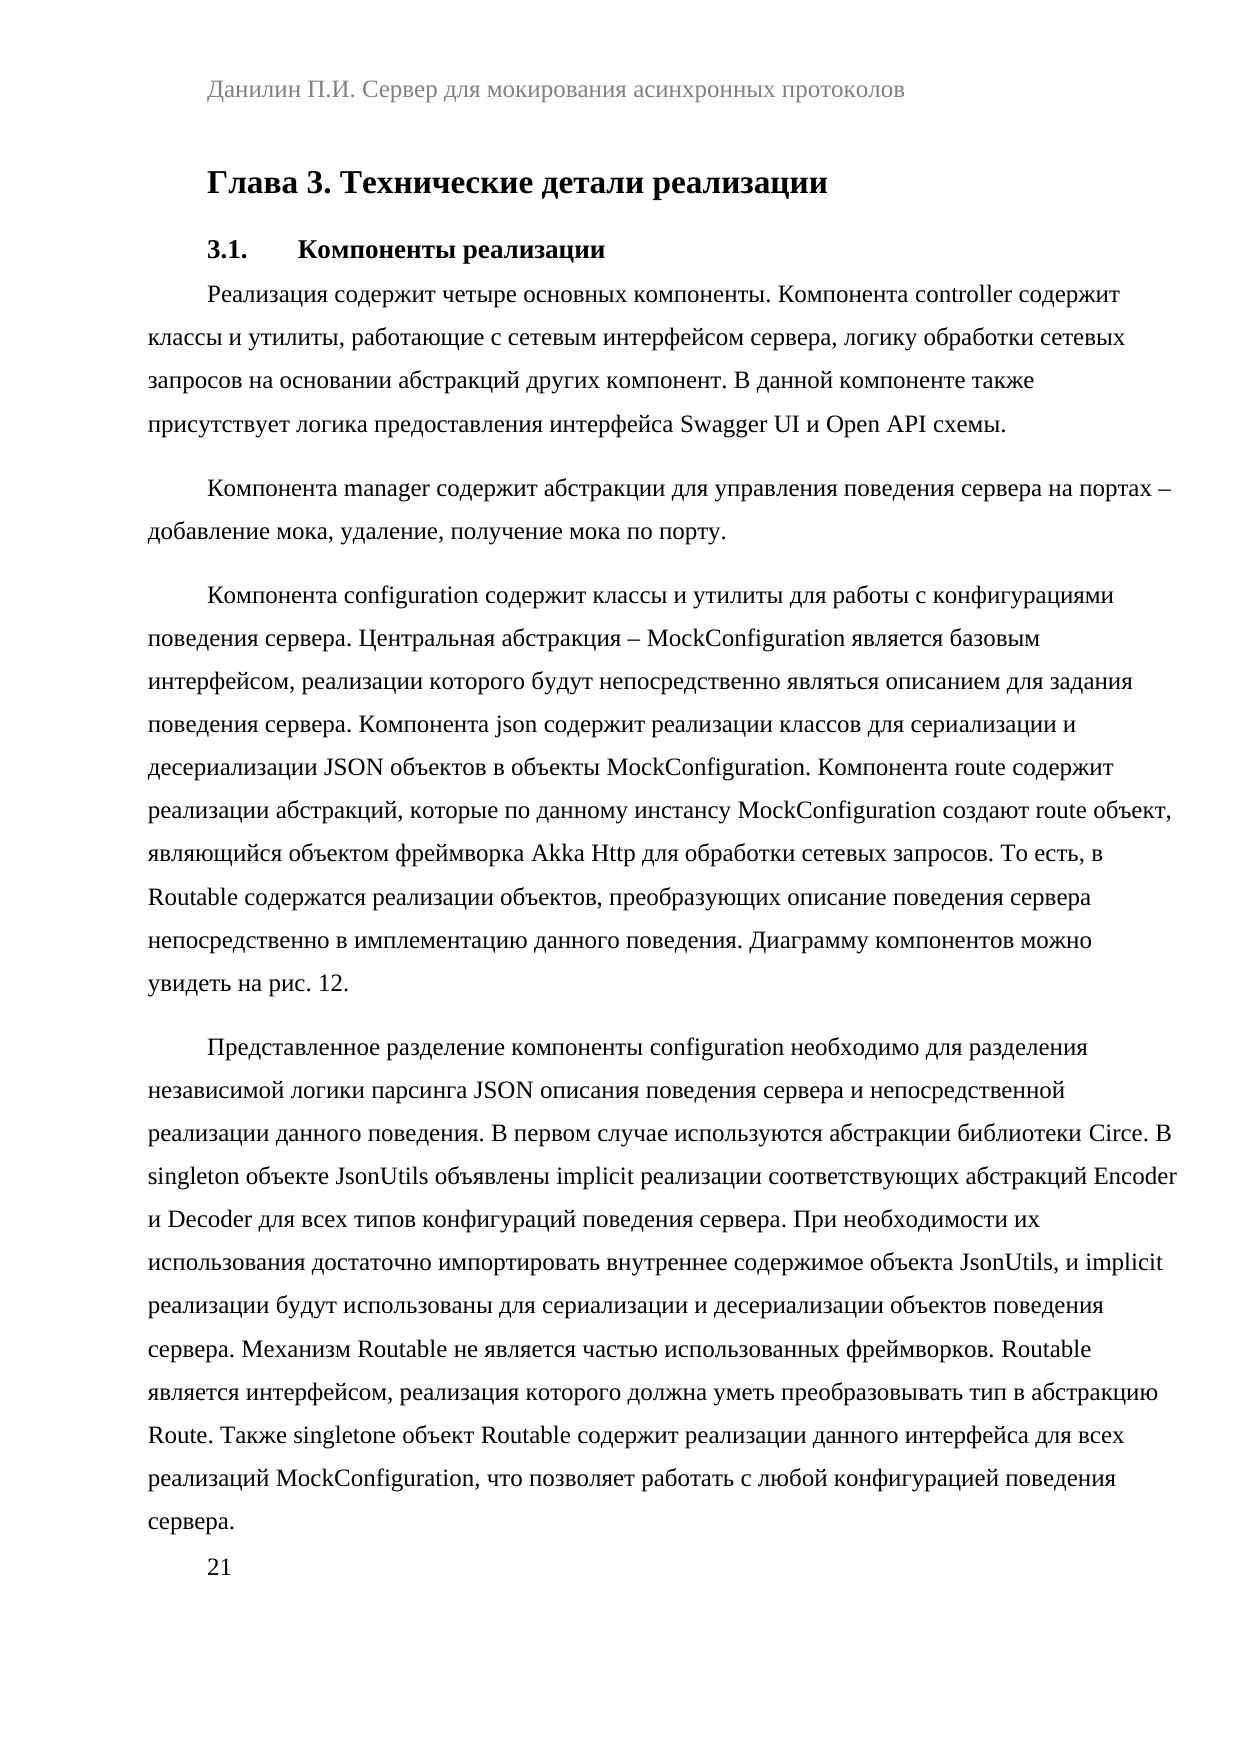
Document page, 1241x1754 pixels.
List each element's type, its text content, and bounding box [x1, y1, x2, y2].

subtitle Глава 3. Технические детали реализации [148, 163, 1181, 201]
text Компонента manager содержит абстракции для управления поведения сервера на портах – добавление мока, удаление, получение мока по порту. [148, 473, 1181, 544]
subtitle Компоненты реализации [148, 233, 1181, 264]
text Компонента configuration содержит классы и утилиты для работы с конфигурациями поведения сервера. Центральная абстракция – MockConfiguration является базовым интерфейсом, реализации которого будут непосредственно являться описанием для задания поведения сервера. Компонента json содержит реализации классов для сериализации и десериализации JSON объектов в объекты MockConfiguration. Компонента route содержит реализации абстракций, которые по данному инстансу MockConfiguration создают route объект, являющийся объектом фреймворка Akka Http для обработки сетевых запросов. То есть, в Routable содержатся реализации объектов, преобразующих описание поведения сервера непосредственно в имплементацию данного поведения. Диаграмму компонентов можно увидеть на рис. 12. [148, 580, 1181, 997]
text Реализация содержит четыре основных компоненты. Компонента controller содержит классы и утилиты, работающие с сетевым интерфейсом сервера, логику обработки сетевых запросов на основании абстракций других компонент. В данной компоненте также присутствует логика предоставления интерфейса Swagger UI и Open API схемы. [148, 279, 1181, 437]
text Представленное разделение компоненты configuration необходимо для разделения независимой логики парсинга JSON описания поведения сервера и непосредственной реализации данного поведения. В первом случае используются абстракции библиотеки Circe. В singleton объекте JsonUtils объявлены implicit реализации соответствующих абстракций Encoder и Decoder для всех типов конфигураций поведения сервера. При необходимости их использования достаточно импортировать внутреннее содержимое объекта JsonUtils, и implicit реализации будут использованы для сериализации и десериализации объектов поведения сервера. Механизм Routable не является частью использованных фреймворков. Routable является интерфейсом, реализация которого должна уметь преобразовывать тип в абстракцию Route. Также singletone объект Routable содержит реализации данного интерфейса для всех реализаций MockConfiguration, что позволяет работать с любой конфигурацией поведения сервера. [148, 1032, 1181, 1535]
